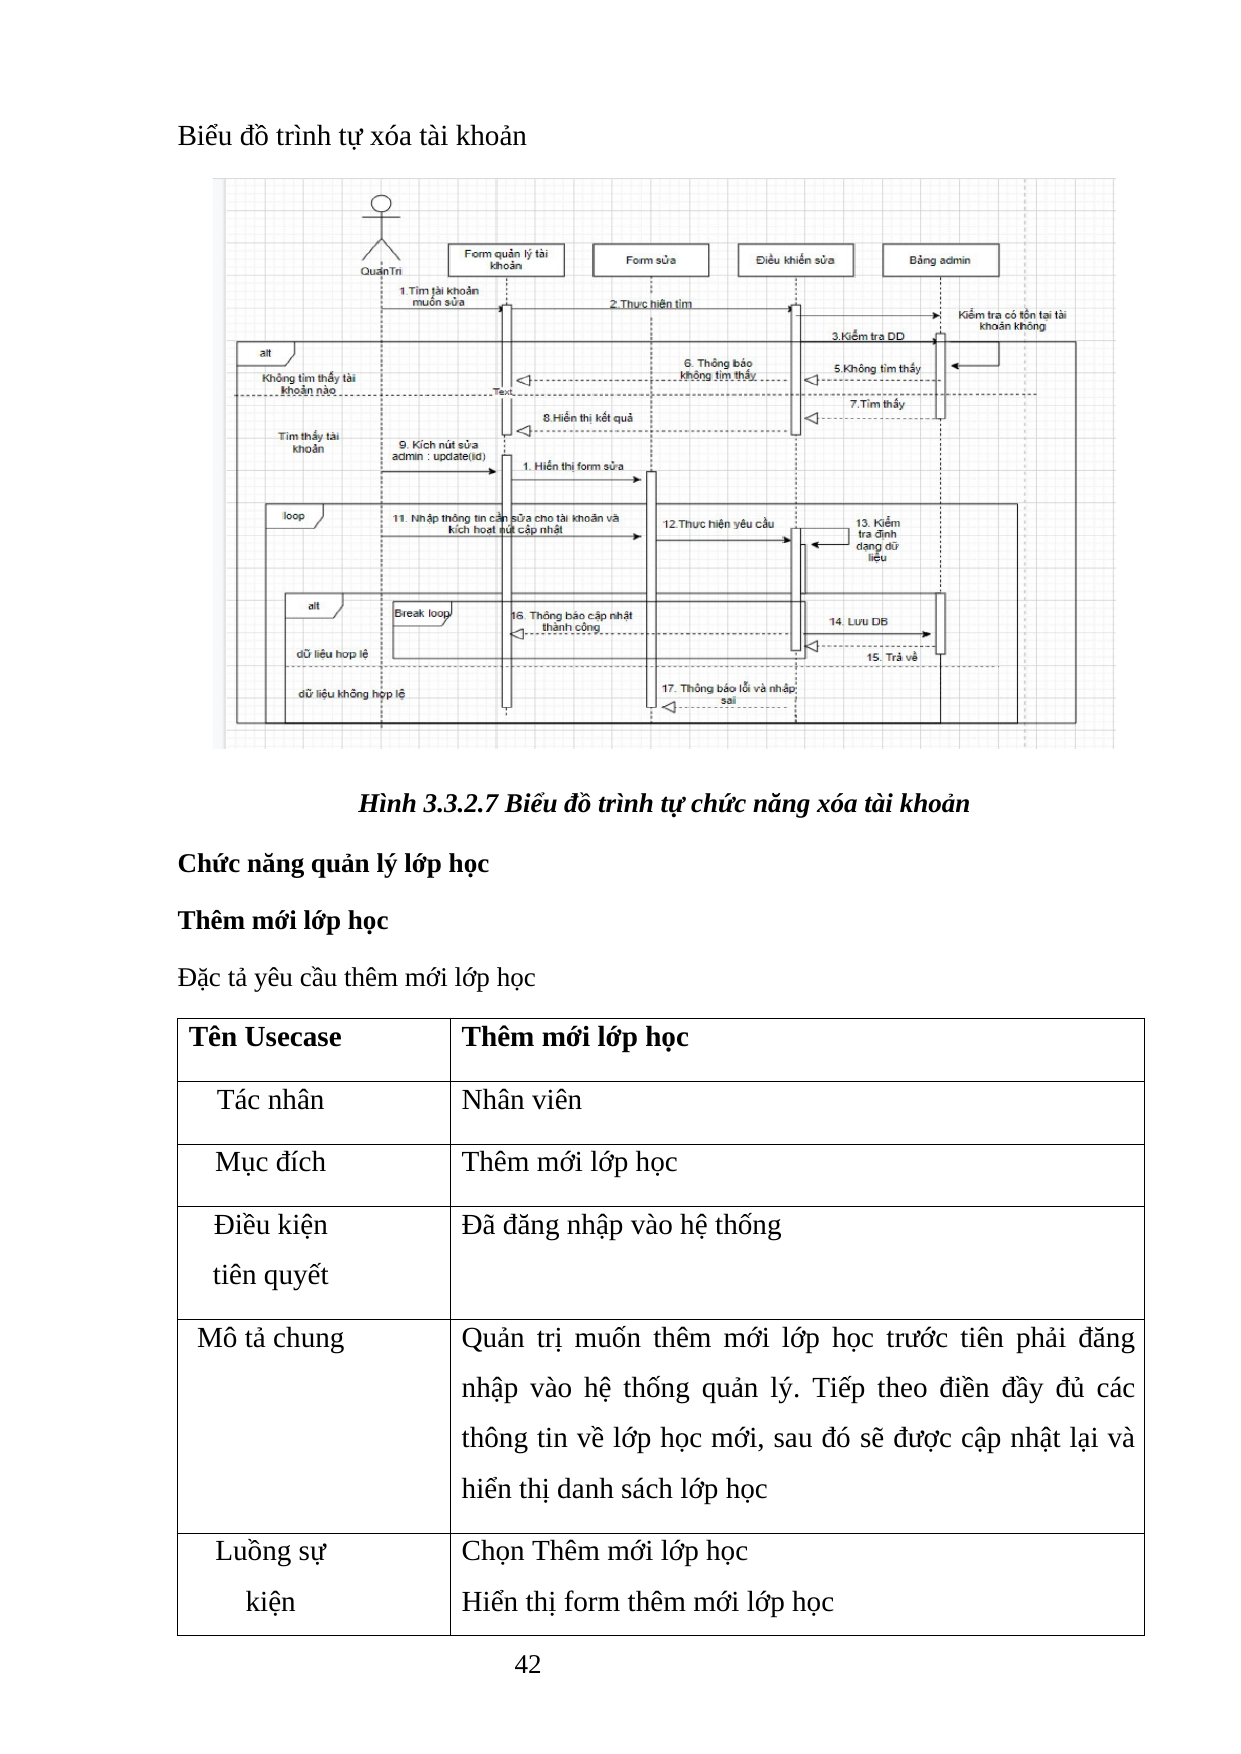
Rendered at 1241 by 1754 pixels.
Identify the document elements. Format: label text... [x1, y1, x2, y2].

text Chức năng quản lý lớp học [177, 847, 1152, 878]
table_cell Mục đích [178, 1145, 450, 1206]
table_cell Quản trị muốn thêm mới lớp học trước tiên phải đăng nhập vào hệ thống quản lý. Tiếp theo điền đầy đủ các thông tin về lớp học mới, sau đó sẽ được cập nhật lại và hiển thị danh sách lớp học [451, 1320, 1144, 1532]
table_cell Luồng sự kiện [178, 1534, 450, 1635]
table_header Tên Usecase [178, 1019, 450, 1081]
text Hình 3.3.2.7 Biểu đồ trình tự chức năng xóa tài khoản [177, 787, 1152, 818]
table_cell Điều kiện tiên quyết [178, 1207, 450, 1319]
table_cell Thêm mới lớp học [451, 1145, 1144, 1206]
table_cell Nhân viên [451, 1082, 1144, 1143]
picture [212, 178, 1117, 749]
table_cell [451, 1534, 1144, 1635]
table_cell Đã đăng nhập vào hệ thống [451, 1207, 1144, 1319]
table_cell Mô tả chung [178, 1320, 450, 1532]
table_cell Tác nhân [178, 1082, 450, 1143]
text Biểu đồ trình tự xóa tài khoản [177, 118, 1152, 152]
text Thêm mới lớp học [177, 904, 1152, 935]
table_header Thêm mới lớp học [451, 1019, 1144, 1081]
text Đặc tả yêu cầu thêm mới lớp học [177, 961, 1152, 992]
